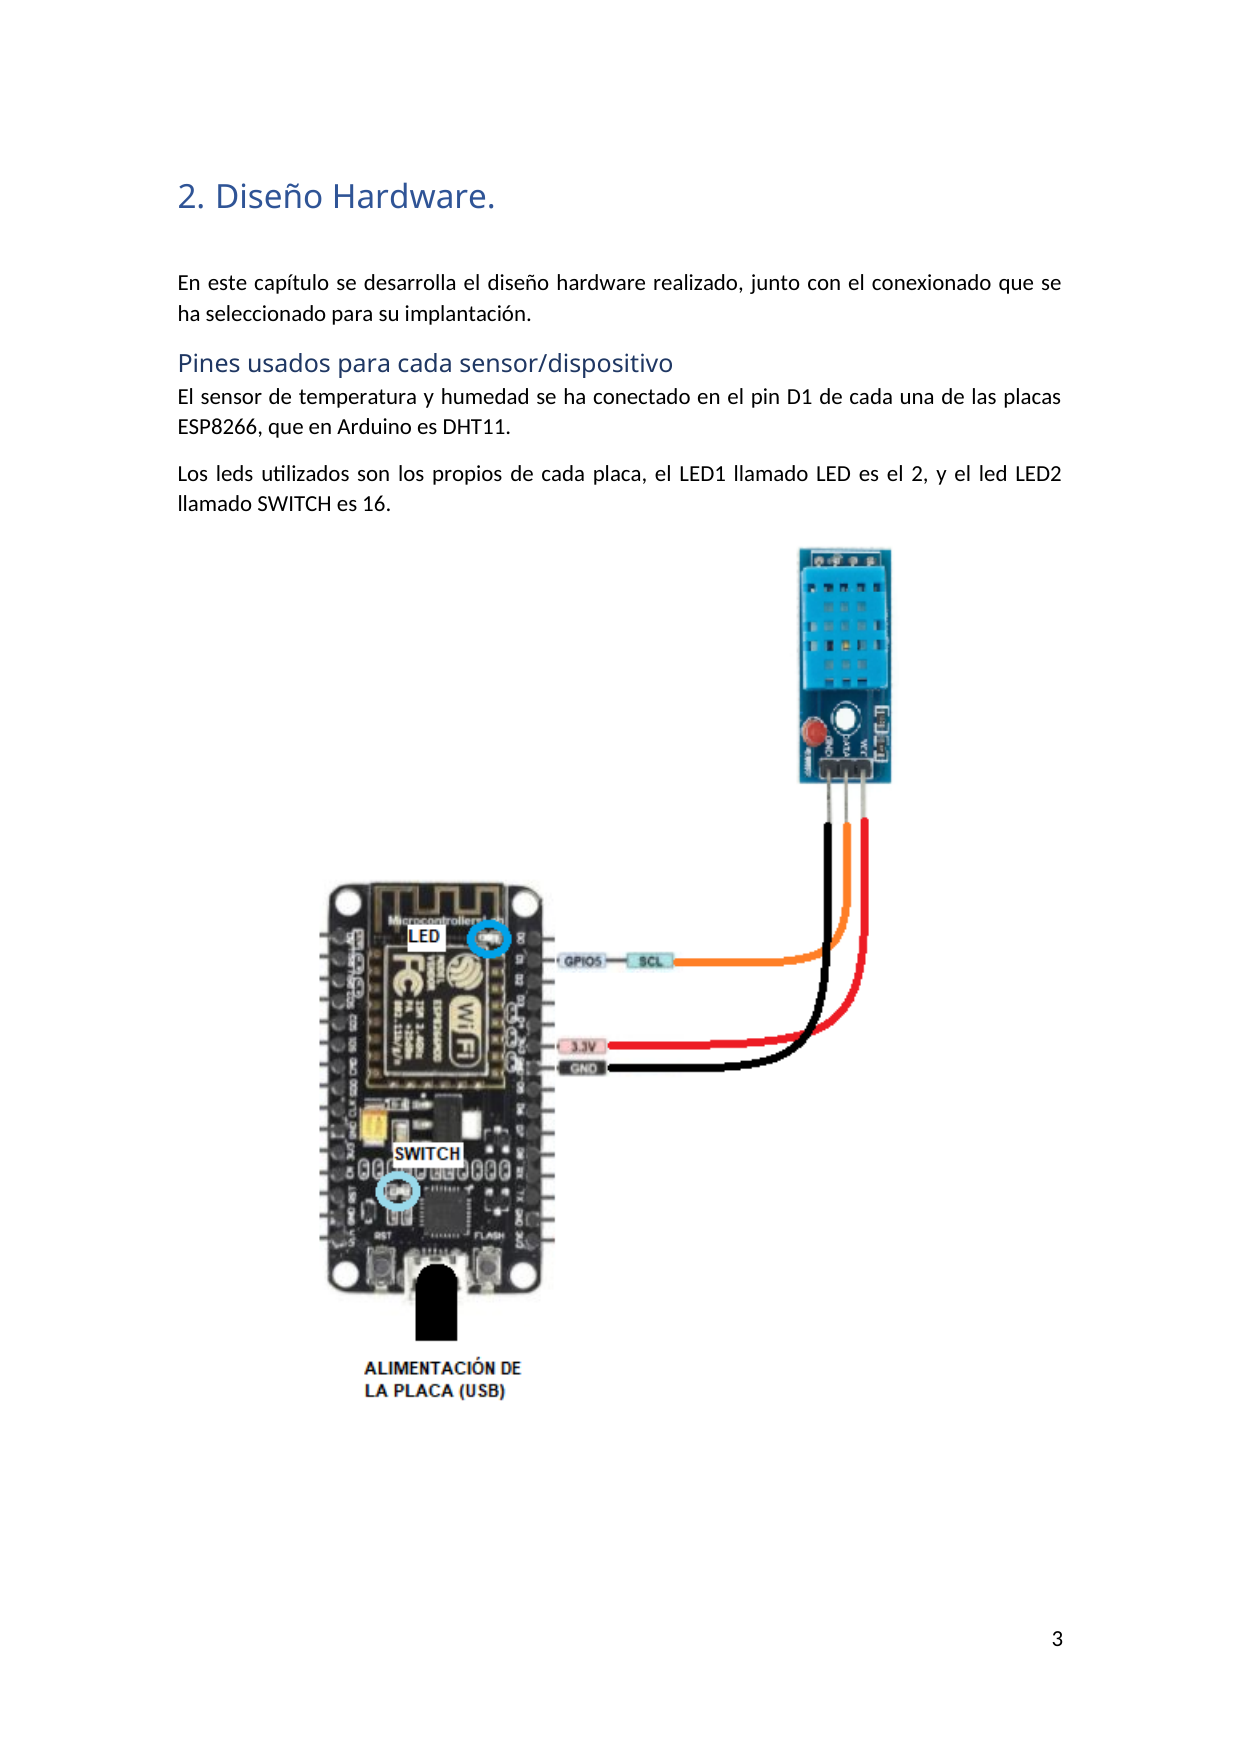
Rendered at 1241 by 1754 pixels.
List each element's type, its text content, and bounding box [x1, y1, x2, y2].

picture [315, 536, 925, 1418]
subtitle Pines usados para cada sensor/dispositivo [177, 346, 1063, 379]
text El sensor de temperatura y humedad se ha conectado en el pin D1 de cada una de las placas ESP8266, que en Arduino es DHT11. [177, 382, 1063, 441]
text Los leds utilizados son los propios de cada placa, el LED1 llamado LED es el 2, y el led LED2 llamado SWITCH es 16. [177, 459, 1063, 518]
text En este capítulo se desarrolla el diseño hardware realizado, junto con el conexionado que se ha seleccionado para su implantación. [177, 268, 1063, 327]
subtitle Diseño Hardware. [177, 173, 1063, 218]
